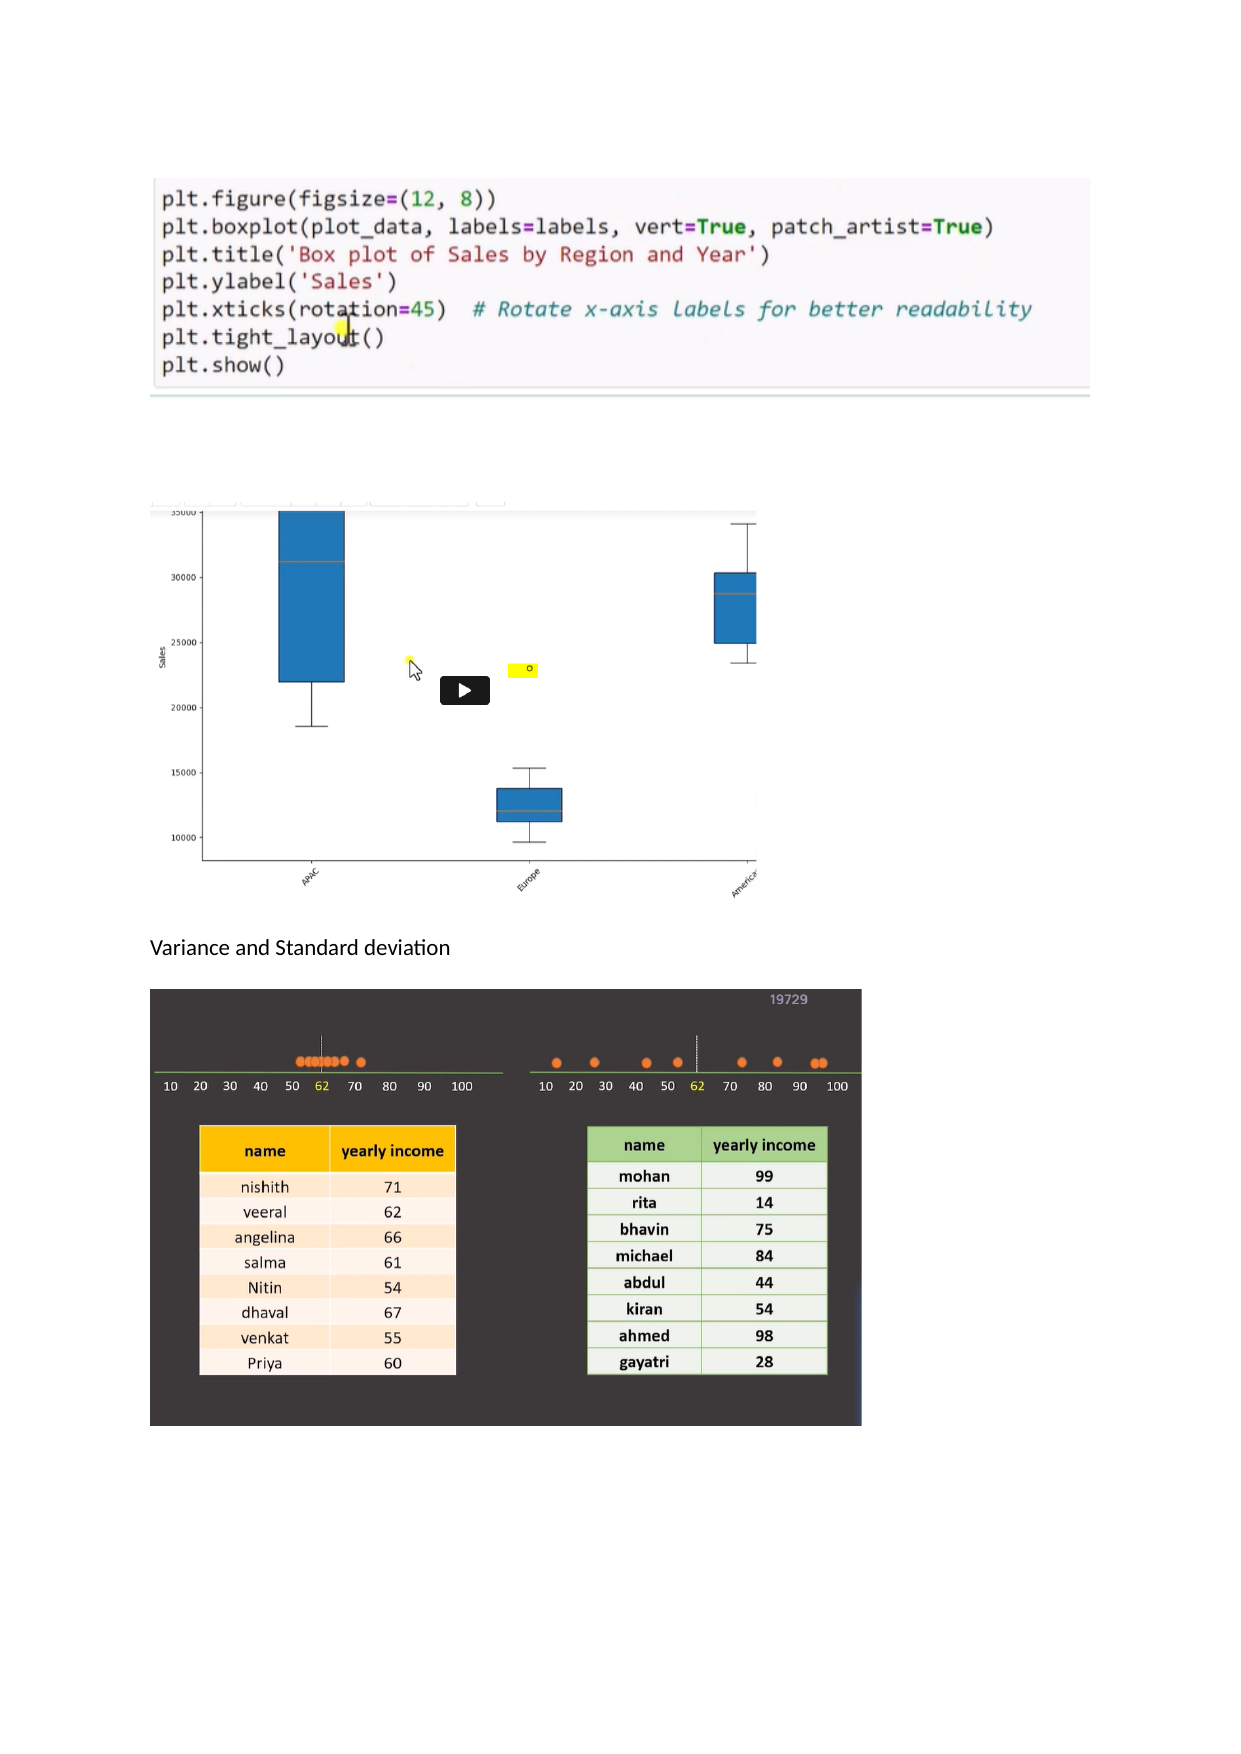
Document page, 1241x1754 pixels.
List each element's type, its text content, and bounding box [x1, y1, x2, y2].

picture [150, 178, 1091, 419]
picture [150, 989, 862, 1426]
picture [150, 502, 757, 906]
text Variance and Standard deviation [150, 933, 1090, 962]
